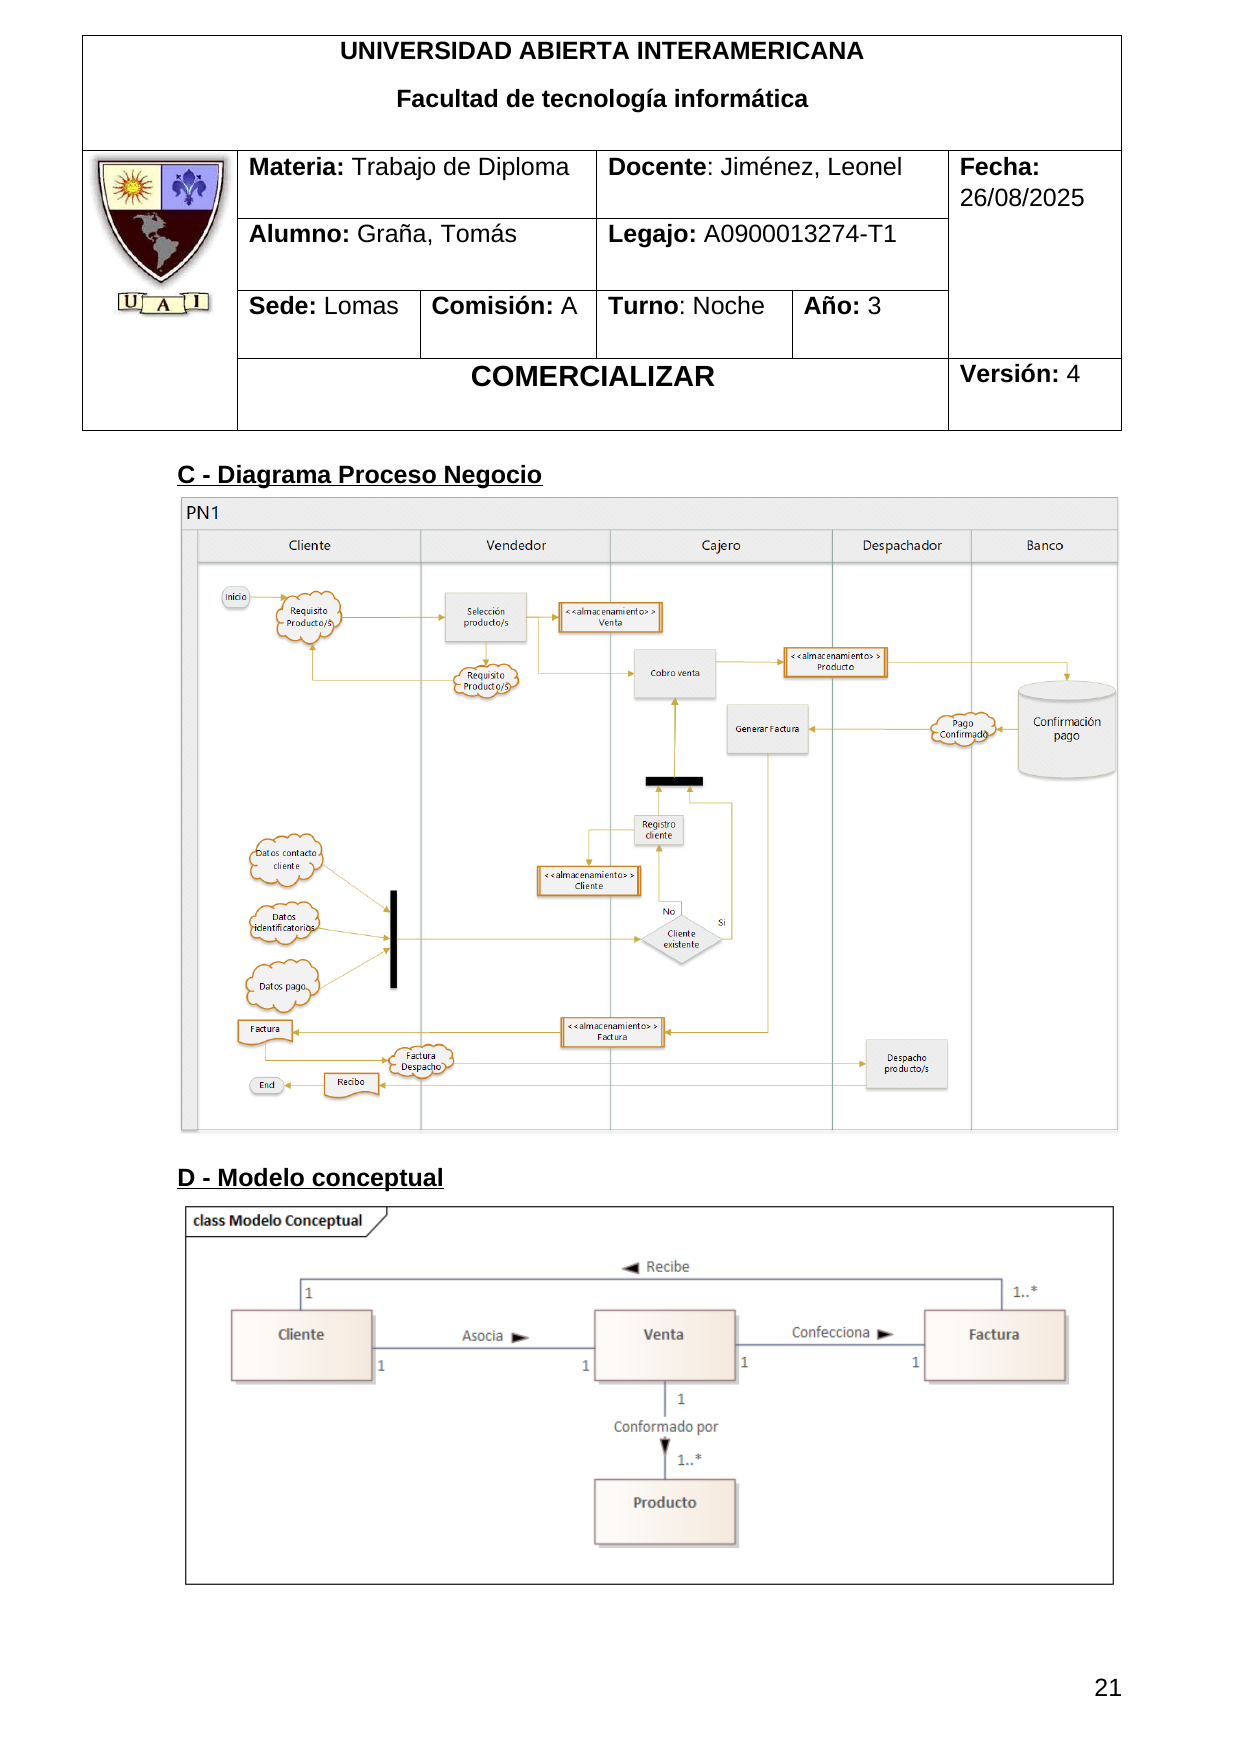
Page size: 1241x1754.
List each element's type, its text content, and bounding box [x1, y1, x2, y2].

subtitle C - Diagrama Proceso Negocio [177, 460, 1122, 488]
picture [177, 495, 1122, 1136]
picture [177, 1198, 1122, 1593]
picture [87, 151, 234, 320]
subtitle D - Modelo conceptual [177, 1163, 1122, 1192]
